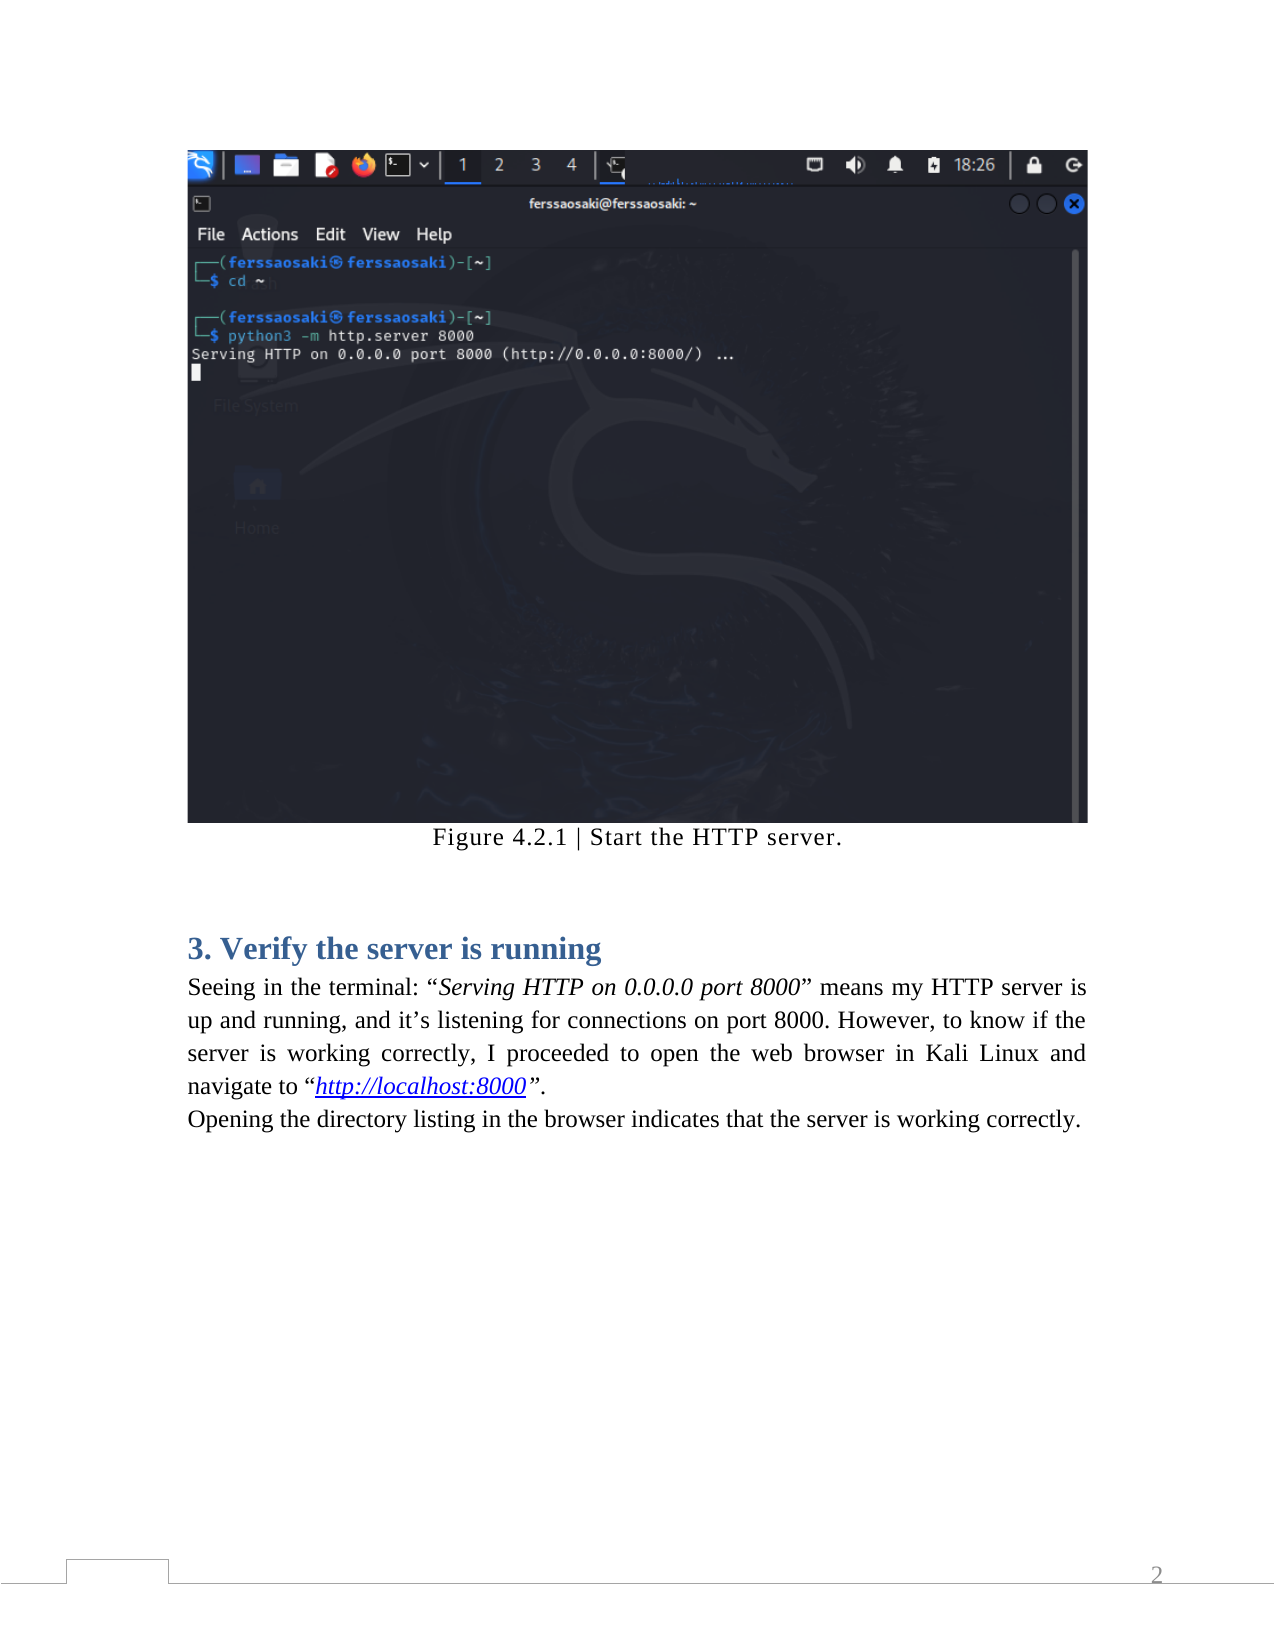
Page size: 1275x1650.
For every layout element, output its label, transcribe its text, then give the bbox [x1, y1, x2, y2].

picture [187, 150, 1088, 823]
text Figure 4.2.1 | Start the HTTP server. [187, 823, 1087, 851]
text Opening the directory listing in the browser indicates that the server is working correctly. [187, 1104, 1087, 1133]
subtitle 3. Verify the server is running [187, 930, 1087, 967]
text Seeing in the terminal: “Serving HTTP on 0.0.0.0 port 8000” means my HTTP server is up and running, and it’s listening for connections on port 8000. However, to know if the server is working correctly, I proceeded to open the web browser in Kali Linux and navigate to “http://localhost:8000”. [187, 972, 1087, 1100]
